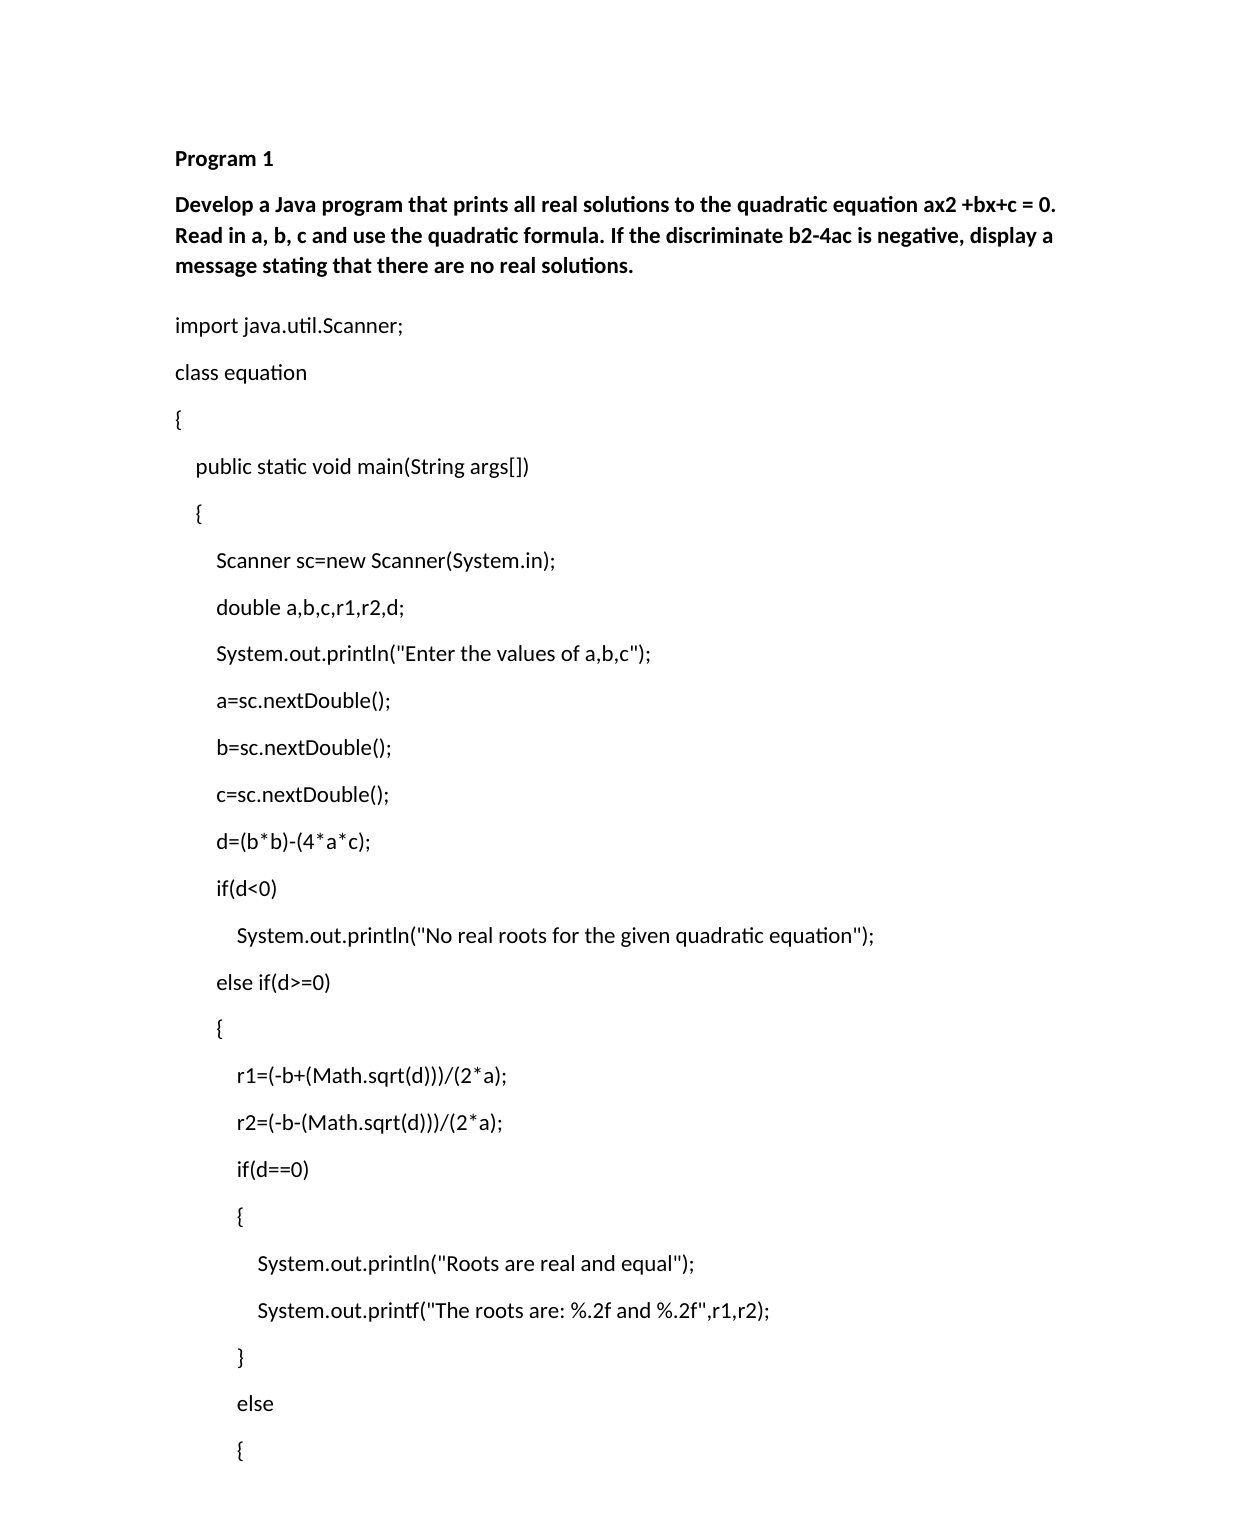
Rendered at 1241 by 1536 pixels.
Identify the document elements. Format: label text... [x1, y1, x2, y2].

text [175, 1296, 1065, 1324]
text { [175, 405, 1065, 433]
text { [175, 1014, 1065, 1043]
text { [175, 1436, 1065, 1464]
text } [175, 1343, 1065, 1371]
text b=sc.nextDouble(); [175, 733, 1065, 761]
text System.out.println("Enter the values of a,b,c"); [175, 639, 1065, 668]
text r2=(-b-(Math.sqrt(d)))/(2*a); [175, 1108, 1065, 1136]
text Develop a Java program that prints all real solutions to the quadratic equation ax2 +bx+c = 0. [175, 191, 1065, 219]
text { [175, 1202, 1065, 1230]
text r1=(-b+(Math.sqrt(d)))/(2*a); [175, 1061, 1065, 1089]
text else [175, 1389, 1065, 1418]
text a=sc.nextDouble(); [175, 686, 1065, 714]
text Scanner sc=new Scanner(System.in); [175, 546, 1065, 574]
text Read in a, b, c and use the quadratic formula. If the discriminate b2-4ac is negative, display a [175, 221, 1065, 249]
text System.out.println("No real roots for the given quadratic equation"); [175, 921, 1065, 949]
text Program 1 [175, 144, 1065, 172]
text if(d==0) [175, 1155, 1065, 1183]
text class equation [175, 358, 1065, 386]
text c=sc.nextDouble(); [175, 780, 1065, 808]
text import java.util.Scanner; [175, 311, 1065, 339]
text message stating that there are no real solutions. [175, 251, 1065, 279]
text System.out.println("Roots are real and equal"); [175, 1249, 1065, 1277]
text else if(d>=0) [175, 968, 1065, 996]
text d=(b*b)-(4*a*c); [175, 827, 1065, 855]
text public static void main(String args[]) [175, 452, 1065, 480]
text double a,b,c,r1,r2,d; [175, 593, 1065, 621]
text { [175, 499, 1065, 527]
text if(d<0) [175, 874, 1065, 902]
